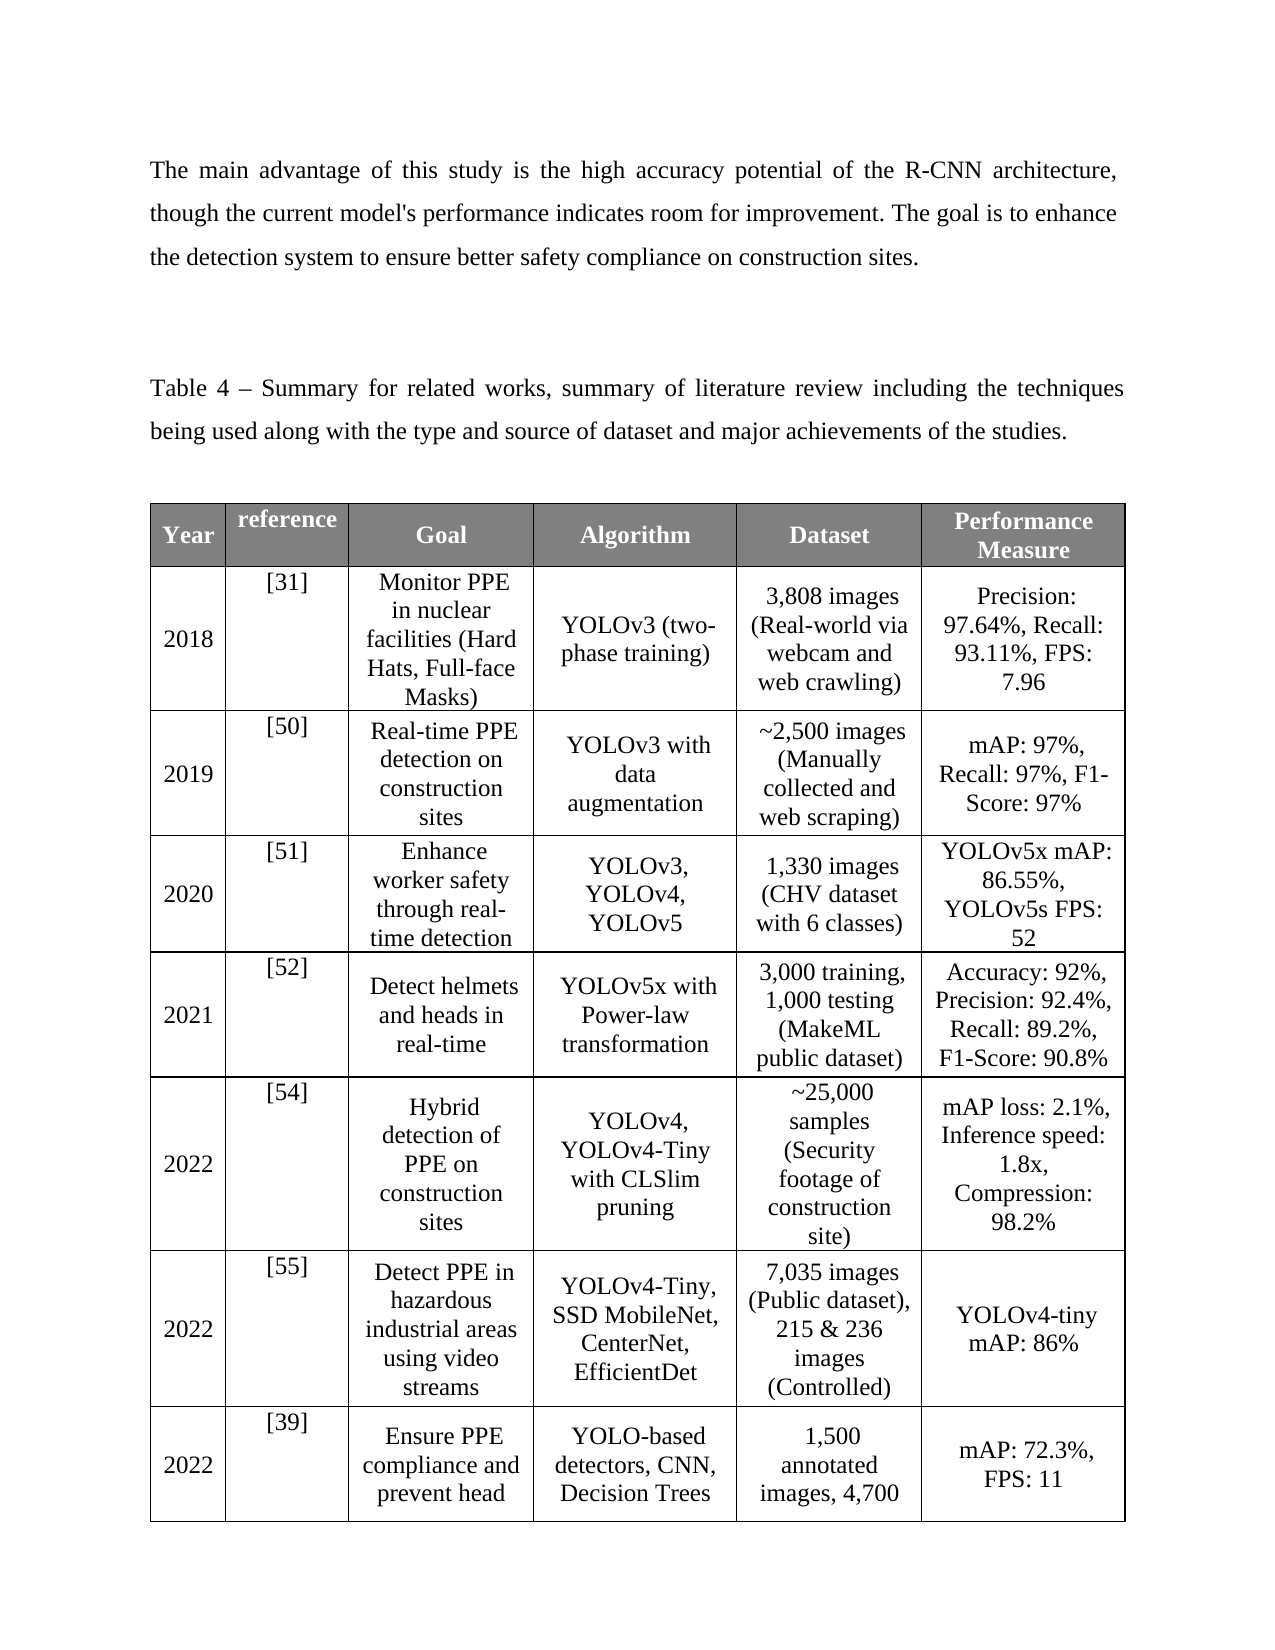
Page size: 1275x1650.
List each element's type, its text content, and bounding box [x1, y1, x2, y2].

table_header Dataset [737, 504, 921, 566]
table_cell 2022 [151, 1251, 225, 1406]
table_cell YOLOv4, YOLOv4-Tiny with CLSlim pruning [534, 1078, 736, 1250]
table_cell 3,000 training, 1,000 testing (MakeML public dataset) [737, 953, 921, 1076]
table_cell [51] [226, 836, 348, 951]
table_cell Real-time PPE detection on construction sites [349, 711, 533, 835]
text Table 4 – Summary for related works, summary of literature review including the techniques being used along with the type and source of dataset and major achievements of the studies. [150, 373, 1126, 444]
table_cell Monitor PPE in nuclear facilities (Hard Hats, Full-face Masks) [349, 567, 533, 710]
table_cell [534, 1407, 736, 1521]
table_cell 1,330 images (CHV dataset with 6 classes) [737, 836, 921, 951]
table_cell ~2,500 images (Manually collected and web scraping) [737, 711, 921, 835]
table_cell Detect helmets and heads in real-time [349, 953, 533, 1076]
table_cell YOLOv3 with data augmentation [534, 711, 736, 835]
table_cell 7,035 images (Public dataset), 215 & 236 images (Controlled) [737, 1251, 921, 1406]
table_cell 2020 [151, 836, 225, 951]
table_cell 2022 [151, 1078, 225, 1250]
table_cell Detect PPE in hazardous industrial areas using video streams [349, 1251, 533, 1406]
table_cell Accuracy: 92%, Precision: 92.4%, Recall: 89.2%, F1-Score: 90.8% [922, 953, 1124, 1076]
table_cell [55] [226, 1251, 348, 1406]
table_cell YOLOv4-Tiny, SSD MobileNet, CenterNet, EfficientDet [534, 1251, 736, 1406]
table_cell mAP: 97%, Recall: 97%, F1-Score: 97% [922, 711, 1124, 835]
table_header Performance Measure [922, 504, 1124, 566]
table_cell Hybrid detection of PPE on construction sites [349, 1078, 533, 1250]
table_cell mAP loss: 2.1%, Inference speed: 1.8x, Compression: 98.2% [922, 1078, 1124, 1250]
table_cell 2018 [151, 567, 225, 710]
table_cell 2021 [151, 953, 225, 1076]
table_cell 2019 [151, 711, 225, 835]
table_header Algorithm [534, 504, 736, 566]
table_cell 2022 [151, 1407, 225, 1521]
table_cell [54] [226, 1078, 348, 1250]
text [149, 155, 1118, 270]
table_cell 3,808 images (Real-world via webcam and web crawling) [737, 567, 921, 710]
table_cell YOLOv4-tiny mAP: 86% [922, 1251, 1124, 1406]
table_cell [50] [226, 711, 348, 835]
table_cell mAP: 72.3%, FPS: 11 [922, 1407, 1124, 1521]
table_cell YOLOv3, YOLOv4, YOLOv5 [534, 836, 736, 951]
table_header Goal [349, 504, 533, 566]
table_cell YOLOv5x mAP: 86.55%, YOLOv5s FPS: 52 [922, 836, 1124, 951]
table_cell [737, 1407, 921, 1521]
table_cell [31] [226, 567, 348, 710]
table_cell Enhance worker safety through real-time detection [349, 836, 533, 951]
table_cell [349, 1407, 533, 1521]
table_cell ~25,000 samples (Security footage of construction site) [737, 1078, 921, 1250]
table_header Year [151, 504, 225, 566]
table_header reference [226, 504, 348, 566]
table_cell [39] [226, 1407, 348, 1521]
table_cell Precision: 97.64%, Recall: 93.11%, FPS: 7.96 [922, 567, 1124, 710]
table_cell YOLOv5x with Power-law transformation [534, 953, 736, 1076]
table_cell [52] [226, 953, 348, 1076]
table_cell YOLOv3 (two-phase training) [534, 567, 736, 710]
